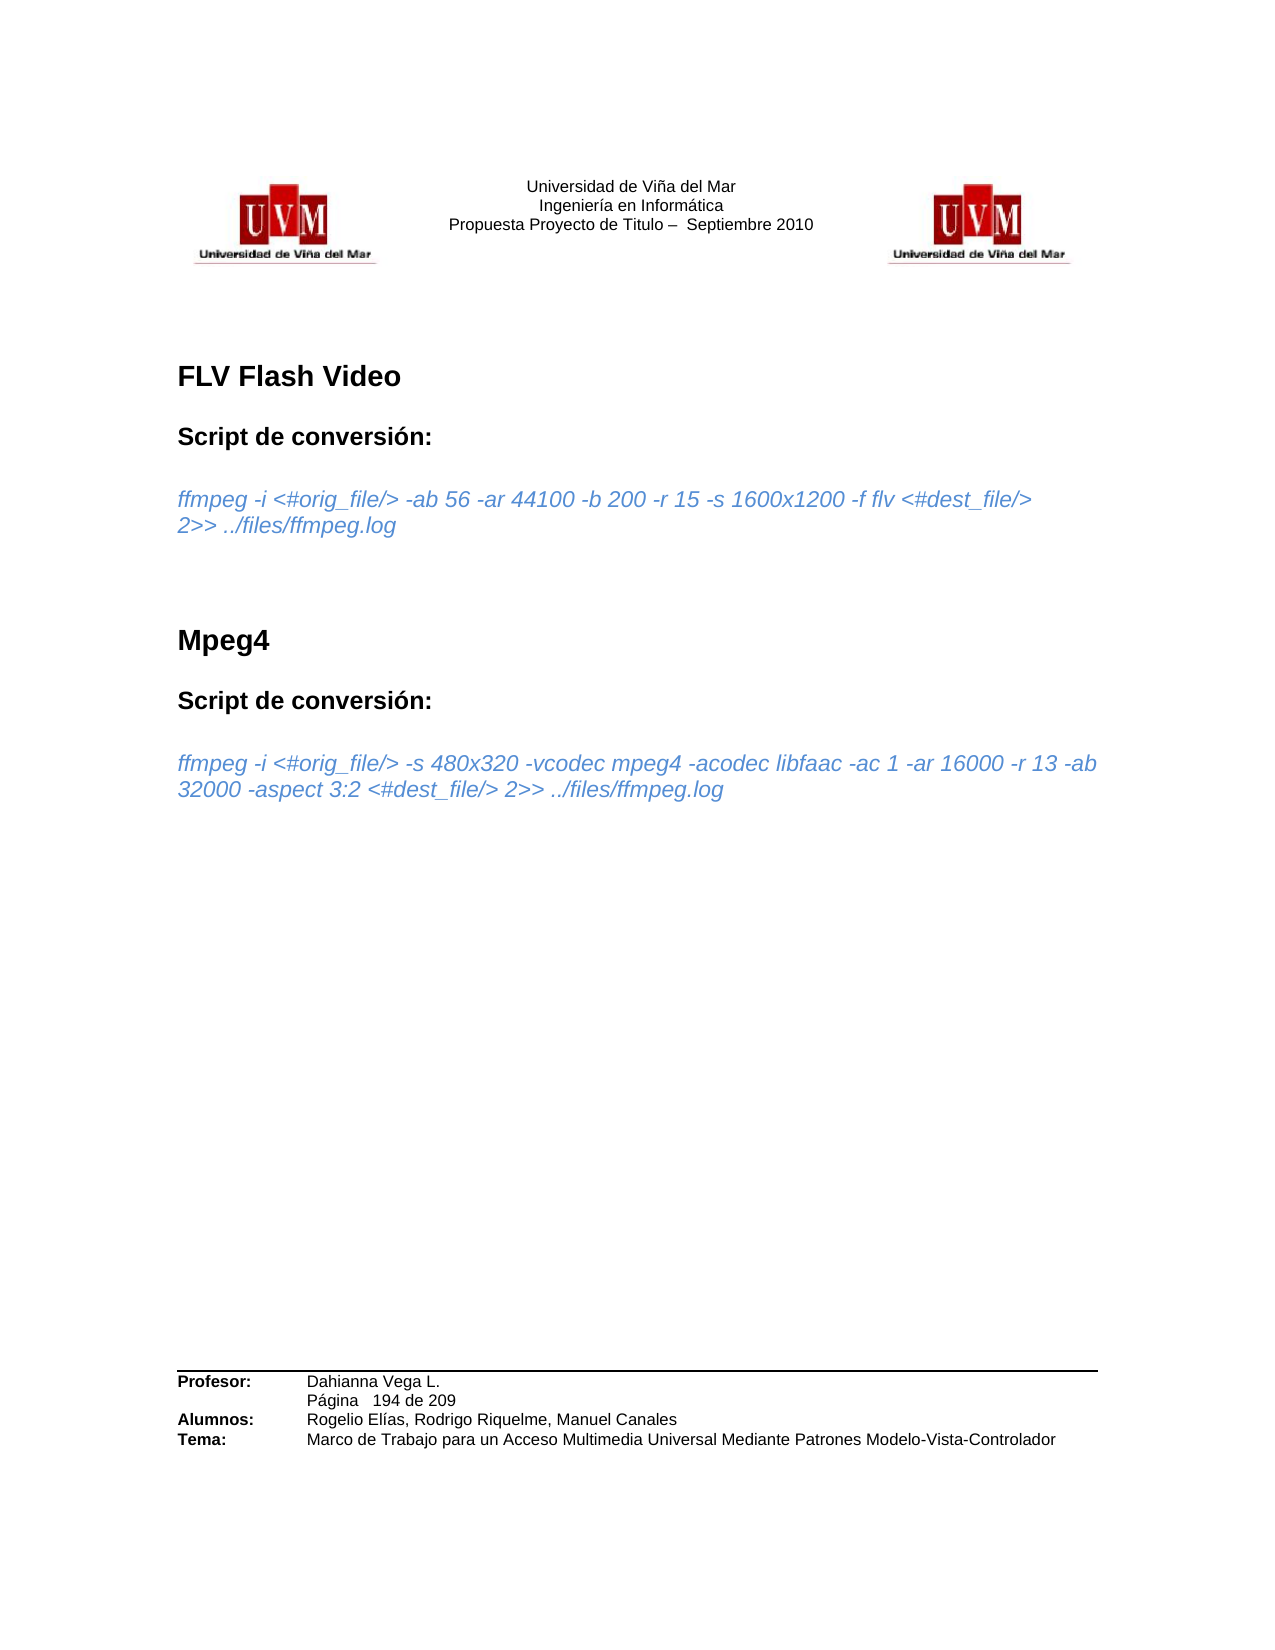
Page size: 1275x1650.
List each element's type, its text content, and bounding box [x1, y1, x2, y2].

text Script de conversión: [177, 422, 1098, 450]
picture [177, 176, 390, 267]
picture [871, 176, 1084, 267]
text ffmpeg -i <#orig_file/> -s 480x320 -vcodec mpeg4 -acodec libfaac -ac 1 -ar 16000 -r 13 -ab 32000 -aspect 3:2 <#dest_file/> 2>> ../files/ffmpeg.log [177, 750, 1098, 803]
text Script de conversión: [177, 686, 1098, 715]
subtitle Mpeg4 [177, 623, 1098, 657]
subtitle FLV Flash Video [177, 359, 1098, 392]
text ffmpeg -i <#orig_file/> -ab 56 -ar 44100 -b 200 -r 15 -s 1600x1200 -f flv <#dest_file/> 2>> ../files/ffmpeg.log [177, 486, 1098, 538]
